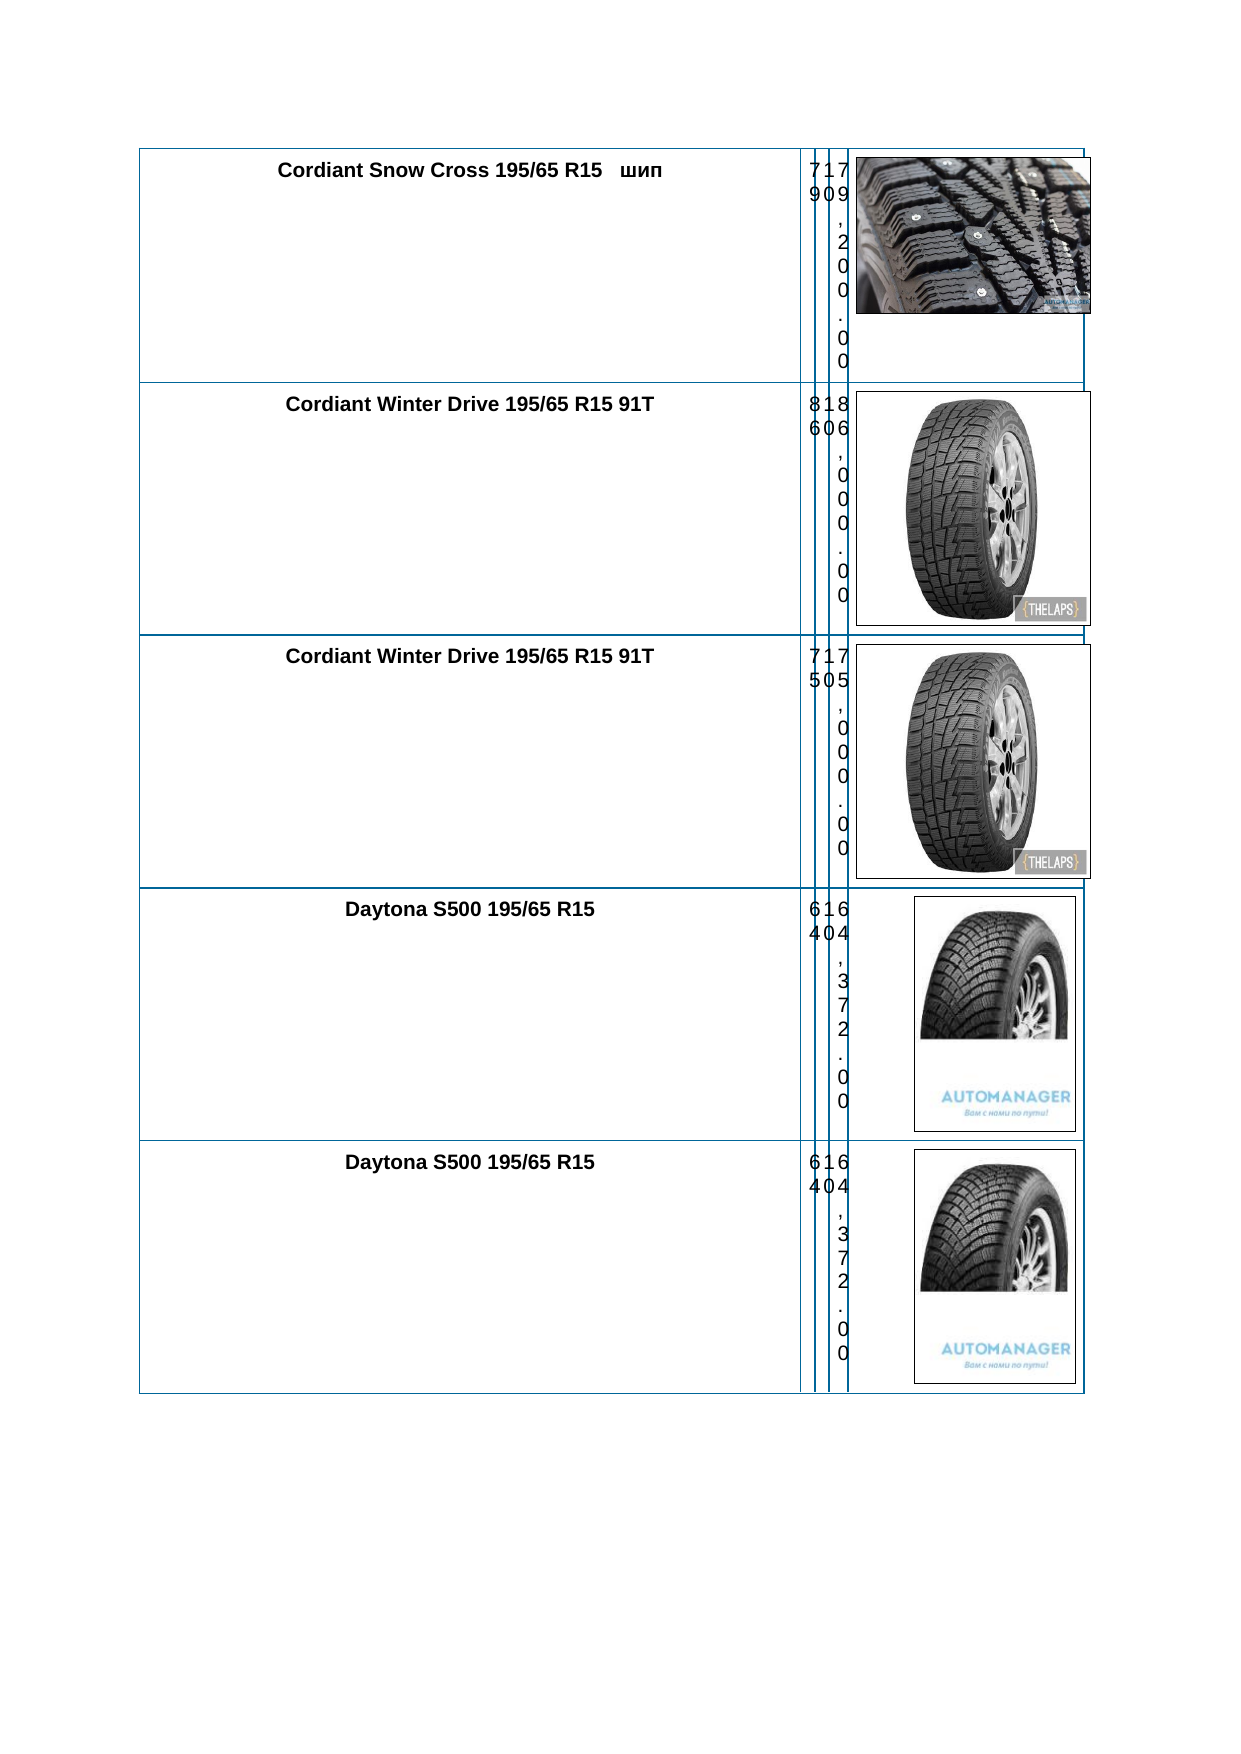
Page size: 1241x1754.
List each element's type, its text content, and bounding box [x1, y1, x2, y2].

table_cell [849, 636, 1083, 887]
table_cell Cordiant Snow Cross 195/65 R15 шип [140, 149, 800, 382]
table_cell 643.72 [801, 1141, 814, 1392]
table_cell 750.00 [801, 636, 814, 887]
table_cell Daytona S500 195/65 R15 [140, 889, 800, 1140]
table_cell [849, 889, 1083, 1140]
table_cell 64,372.00 [830, 889, 847, 1140]
table_cell [849, 1141, 1083, 1392]
picture [857, 392, 1090, 625]
table_cell Daytona S500 195/65 R15 [140, 1141, 800, 1392]
table_cell Cordiant Winter Drive 195/65 R15 91T [140, 383, 800, 634]
picture [857, 645, 1090, 878]
table_cell 75,000.00 [830, 636, 847, 887]
table_cell [849, 383, 1083, 634]
table_cell 860.00 [801, 383, 814, 634]
table_cell 86,000.00 [830, 383, 847, 634]
table_cell 792.00 [801, 149, 814, 382]
table_cell 643.72 [801, 889, 814, 1140]
table_cell [849, 149, 1083, 382]
table_cell Cordiant Winter Drive 195/65 R15 91T [140, 636, 800, 887]
table_cell 79,200.00 [830, 149, 847, 382]
picture [915, 897, 1075, 1131]
table_cell 64,372.00 [830, 1141, 847, 1392]
picture [915, 1150, 1075, 1383]
picture [857, 158, 1090, 313]
